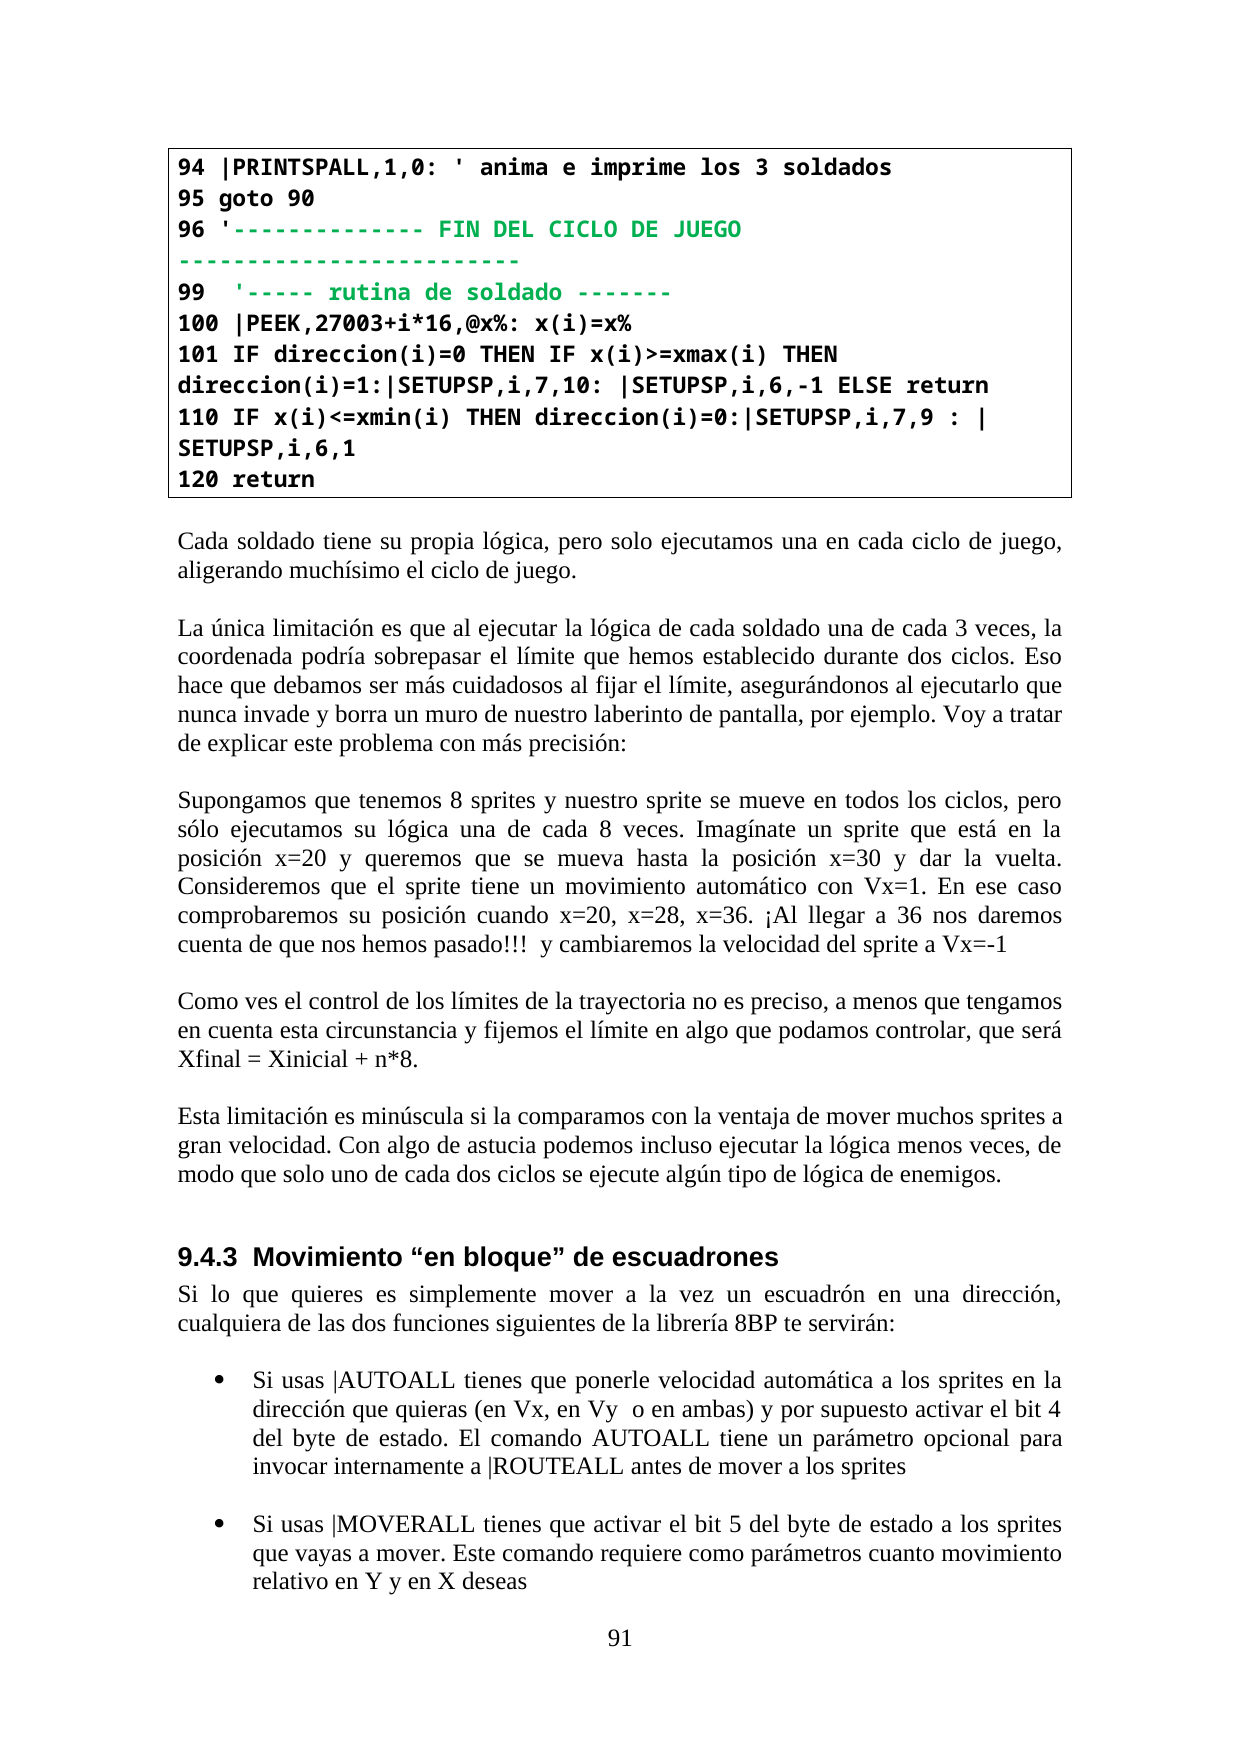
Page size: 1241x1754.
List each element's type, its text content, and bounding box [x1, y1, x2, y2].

text La única limitación es que al ejecutar la lógica de cada soldado una de cada 3 veces, la coordenada podría sobrepasar el límite que hemos establecido durante dos ciclos. Eso hace que debamos ser más cuidadosos al fijar el límite, asegurándonos al ejecutarlo que nunca invade y borra un muro de nuestro laberinto de pantalla, por ejemplo. Voy a tratar de explicar este problema con más precisión: [177, 613, 1063, 756]
text 120 return [169, 460, 1071, 497]
text Si lo que quieres es simplemente mover a la vez un escuadrón en una dirección, cualquiera de las dos funciones siguientes de la librería 8BP te servirán: [177, 1279, 1063, 1336]
text Esta limitación es minúscula si la comparamos con la ventaja de mover muchos sprites a gran velocidad. Con algo de astucia podemos incluso ejecutar la lógica menos veces, de modo que solo uno de cada dos ciclos se ejecute algún tipo de lógica de enemigos. [177, 1101, 1063, 1188]
text Como ves el control de los límites de la trayectoria no es preciso, a menos que tengamos en cuenta esta circunstancia y fijemos el límite en algo que podamos controlar, que será Xfinal = Xinicial + n*8. [177, 986, 1063, 1073]
list Si usas |AUTOALL tienes que ponerle velocidad automática a los sprites en la dirección que quieras (en Vx, en Vy o en ambas) y por supuesto activar el bit 4 del byte de estado. El comando AUTOALL tiene un parámetro opcional para invocar internamente a |ROUTEALL antes de mover a los sprites [215, 1365, 1063, 1480]
text 101 IF direccion(i)=0 THEN IF x(i)>=xmax(i) THEN direccion(i)=1:|SETUPSP,i,7,10: |SETUPSP,i,6,-1 ELSE return [177, 338, 1063, 401]
text 96 '-------------- FIN DEL CICLO DE JUEGO ------------------------- [177, 213, 1063, 276]
list Si usas |MOVERALL tienes que activar el bit 5 del byte de estado a los sprites que vayas a mover. Este comando requiere como parámetros cuanto movimiento relativo en Y y en X deseas [215, 1509, 1063, 1595]
text 110 IF x(i)<=xmin(i) THEN direccion(i)=0:|SETUPSP,i,7,9 : |SETUPSP,i,6,1 [177, 401, 1063, 460]
text 99 '----- rutina de soldado ------- [177, 276, 1063, 307]
text Cada soldado tiene su propia lógica, pero solo ejecutamos una en cada ciclo de juego, aligerando muchísimo el ciclo de juego. [177, 526, 1063, 584]
text 95 goto 90 [177, 182, 1063, 213]
text 100 |PEEK,27003+i*16,@x%: x(i)=x% [177, 307, 1063, 338]
text Supongamos que tenemos 8 sprites y nuestro sprite se mueve en todos los ciclos, pero sólo ejecutamos su lógica una de cada 8 veces. Imagínate un sprite que está en la posición x=20 y queremos que se mueva hasta la posición x=30 y dar la vuelta. Consideremos que el sprite tiene un movimiento automático con Vx=1. En ese caso comprobaremos su posición cuando x=20, x=28, x=36. ¡Al llegar a 36 nos daremos cuenta de que nos hemos pasado!!! y cambiaremos la velocidad del sprite a Vx=-1 [177, 785, 1063, 958]
text 94 |PRINTSPALL,1,0: ' anima e imprime los 3 soldados [169, 149, 1071, 182]
subtitle Movimiento “en bloque” de escuadrones [177, 1241, 1063, 1273]
